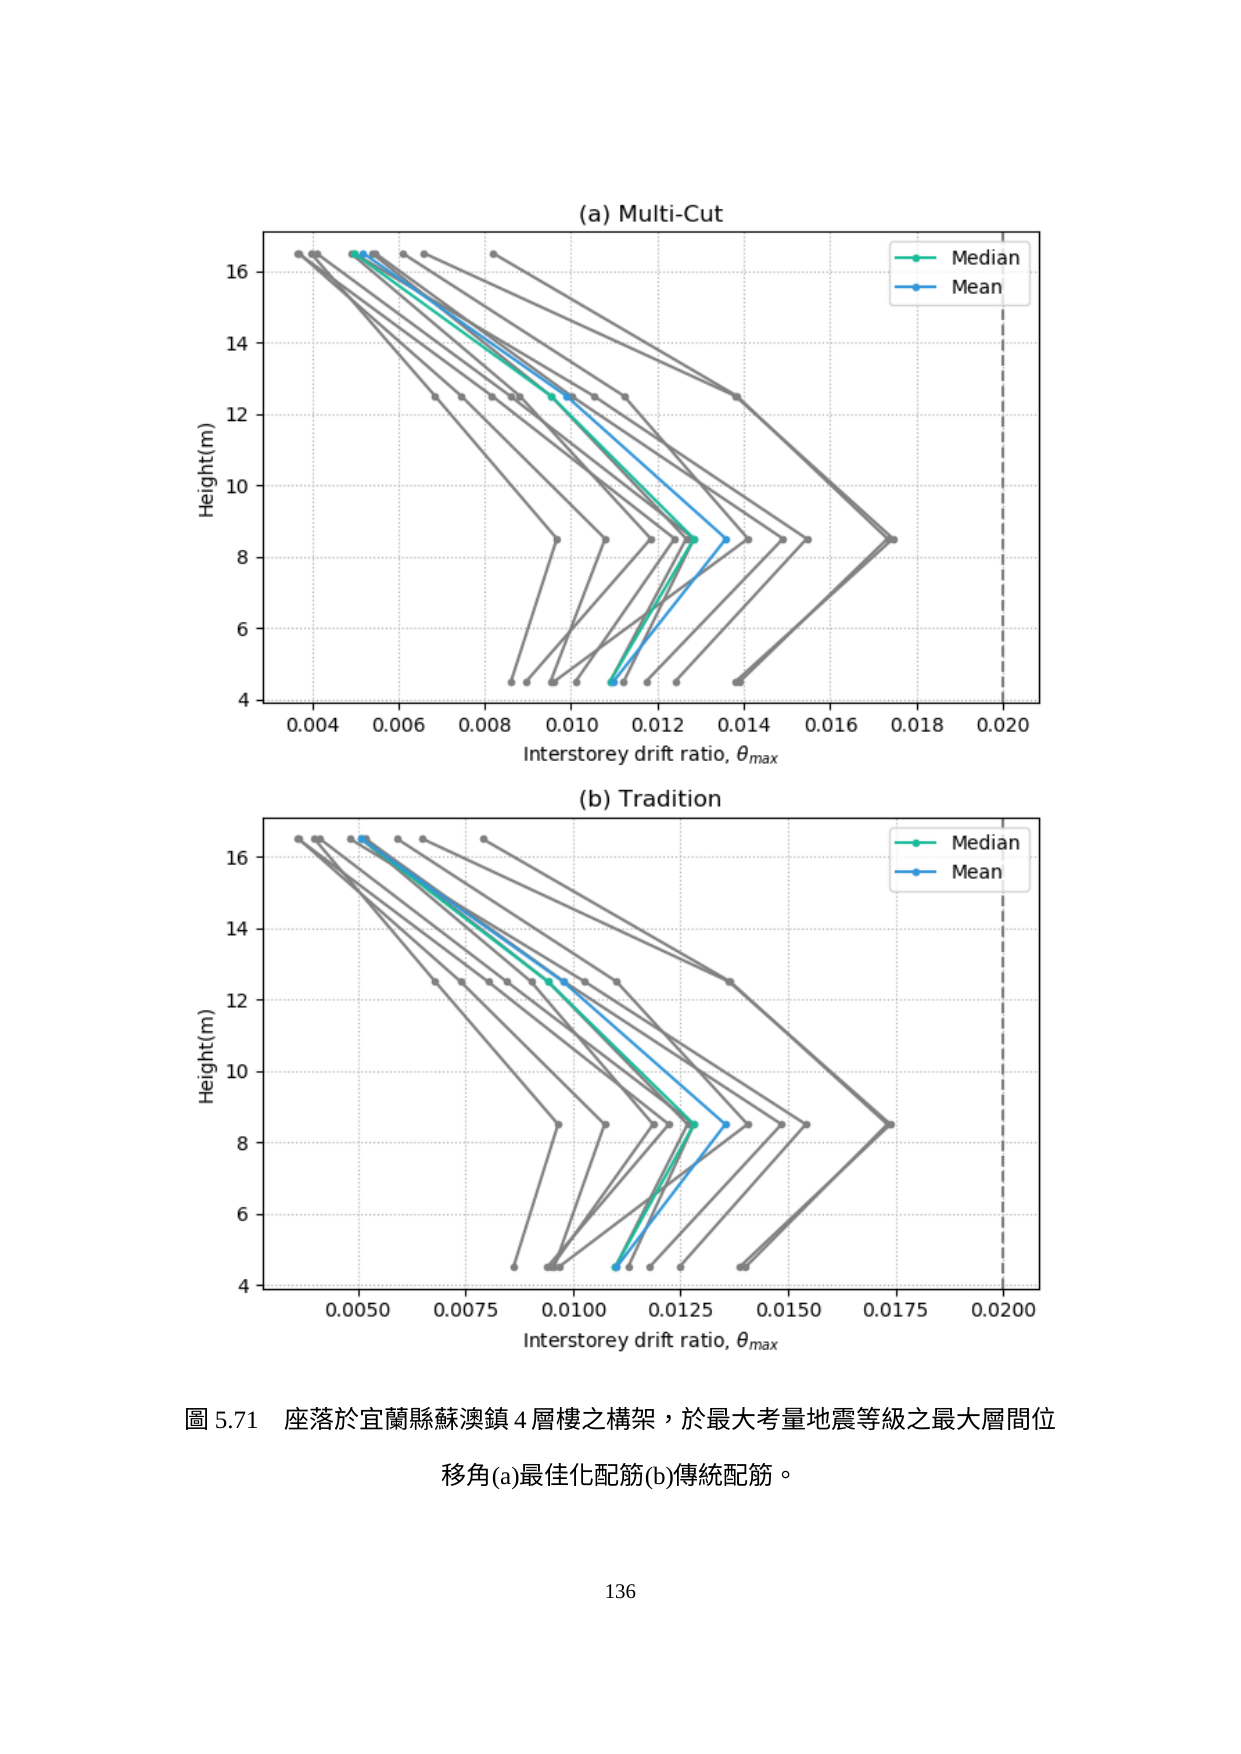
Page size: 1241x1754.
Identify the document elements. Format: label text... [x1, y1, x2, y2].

picture [177, 184, 1063, 1375]
